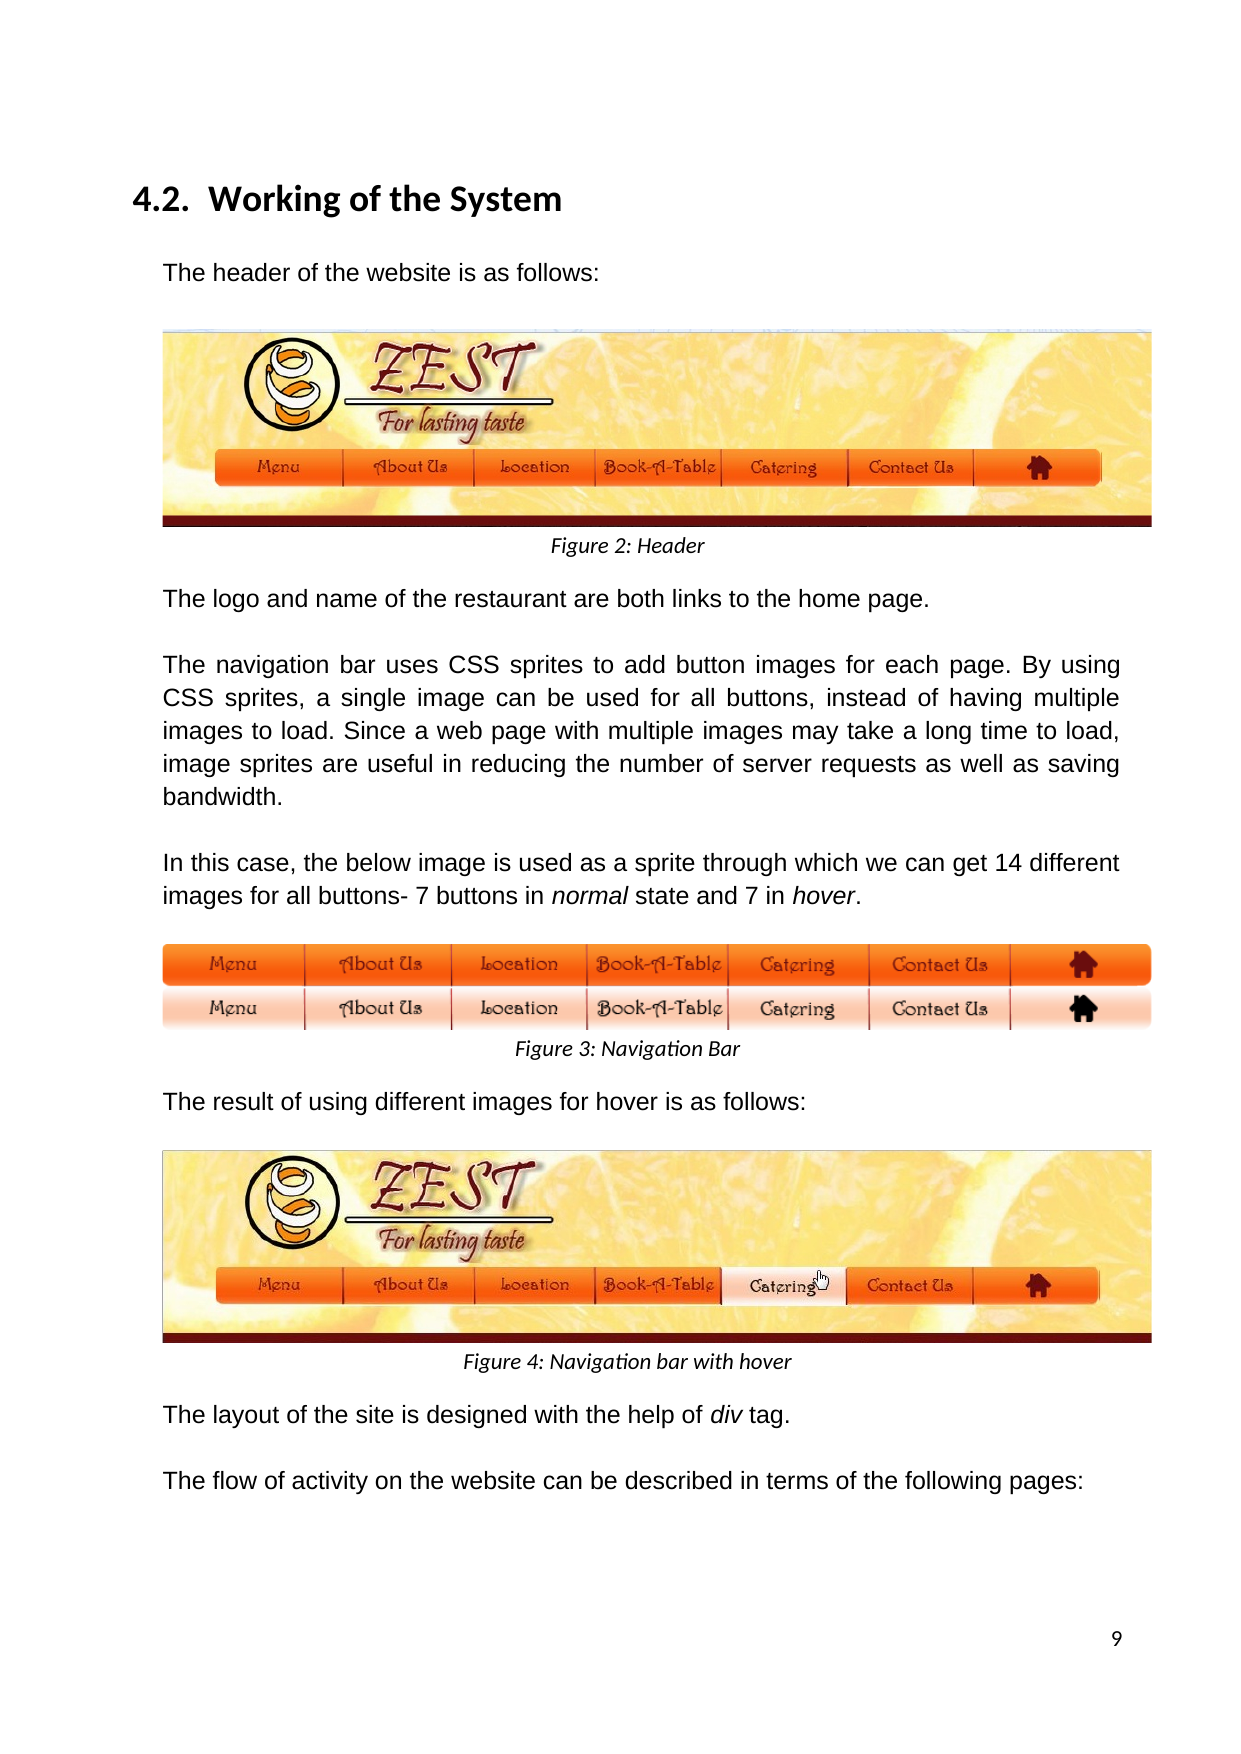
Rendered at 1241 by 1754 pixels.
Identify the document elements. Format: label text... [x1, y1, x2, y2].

picture [162, 944, 1152, 1030]
picture [162, 329, 1152, 527]
text Figure 4: Navigation bar with hover [133, 1347, 1122, 1375]
text Figure 3: Navigation Bar [133, 1034, 1122, 1062]
list The result of using different images for hover is as follows: [162, 1087, 1122, 1116]
list In this case, the below image is used as a sprite through which we can get 14 different images for all buttons- 7 buttons in normal state and 7 in hover. [162, 848, 1122, 910]
list The logo and name of the restaurant are both links to the home page. [162, 584, 1122, 613]
list The layout of the site is designed with the help of div tag. [162, 1400, 1122, 1429]
picture [162, 1150, 1152, 1343]
text Figure 2: Header [133, 531, 1122, 559]
list The flow of activity on the website can be described in terms of the following pages: [162, 1466, 1122, 1495]
list Working of the System [132, 175, 1122, 221]
list The navigation bar uses CSS sprites to add button images for each page. By using CSS sprites, a single image can be used for all buttons, instead of having multiple images to load. Since a web page with multiple images may take a long time to load, image sprites are useful in reducing the number of server requests as well as saving bandwidth. [162, 650, 1122, 811]
list The header of the website is as follows: [162, 258, 1122, 287]
